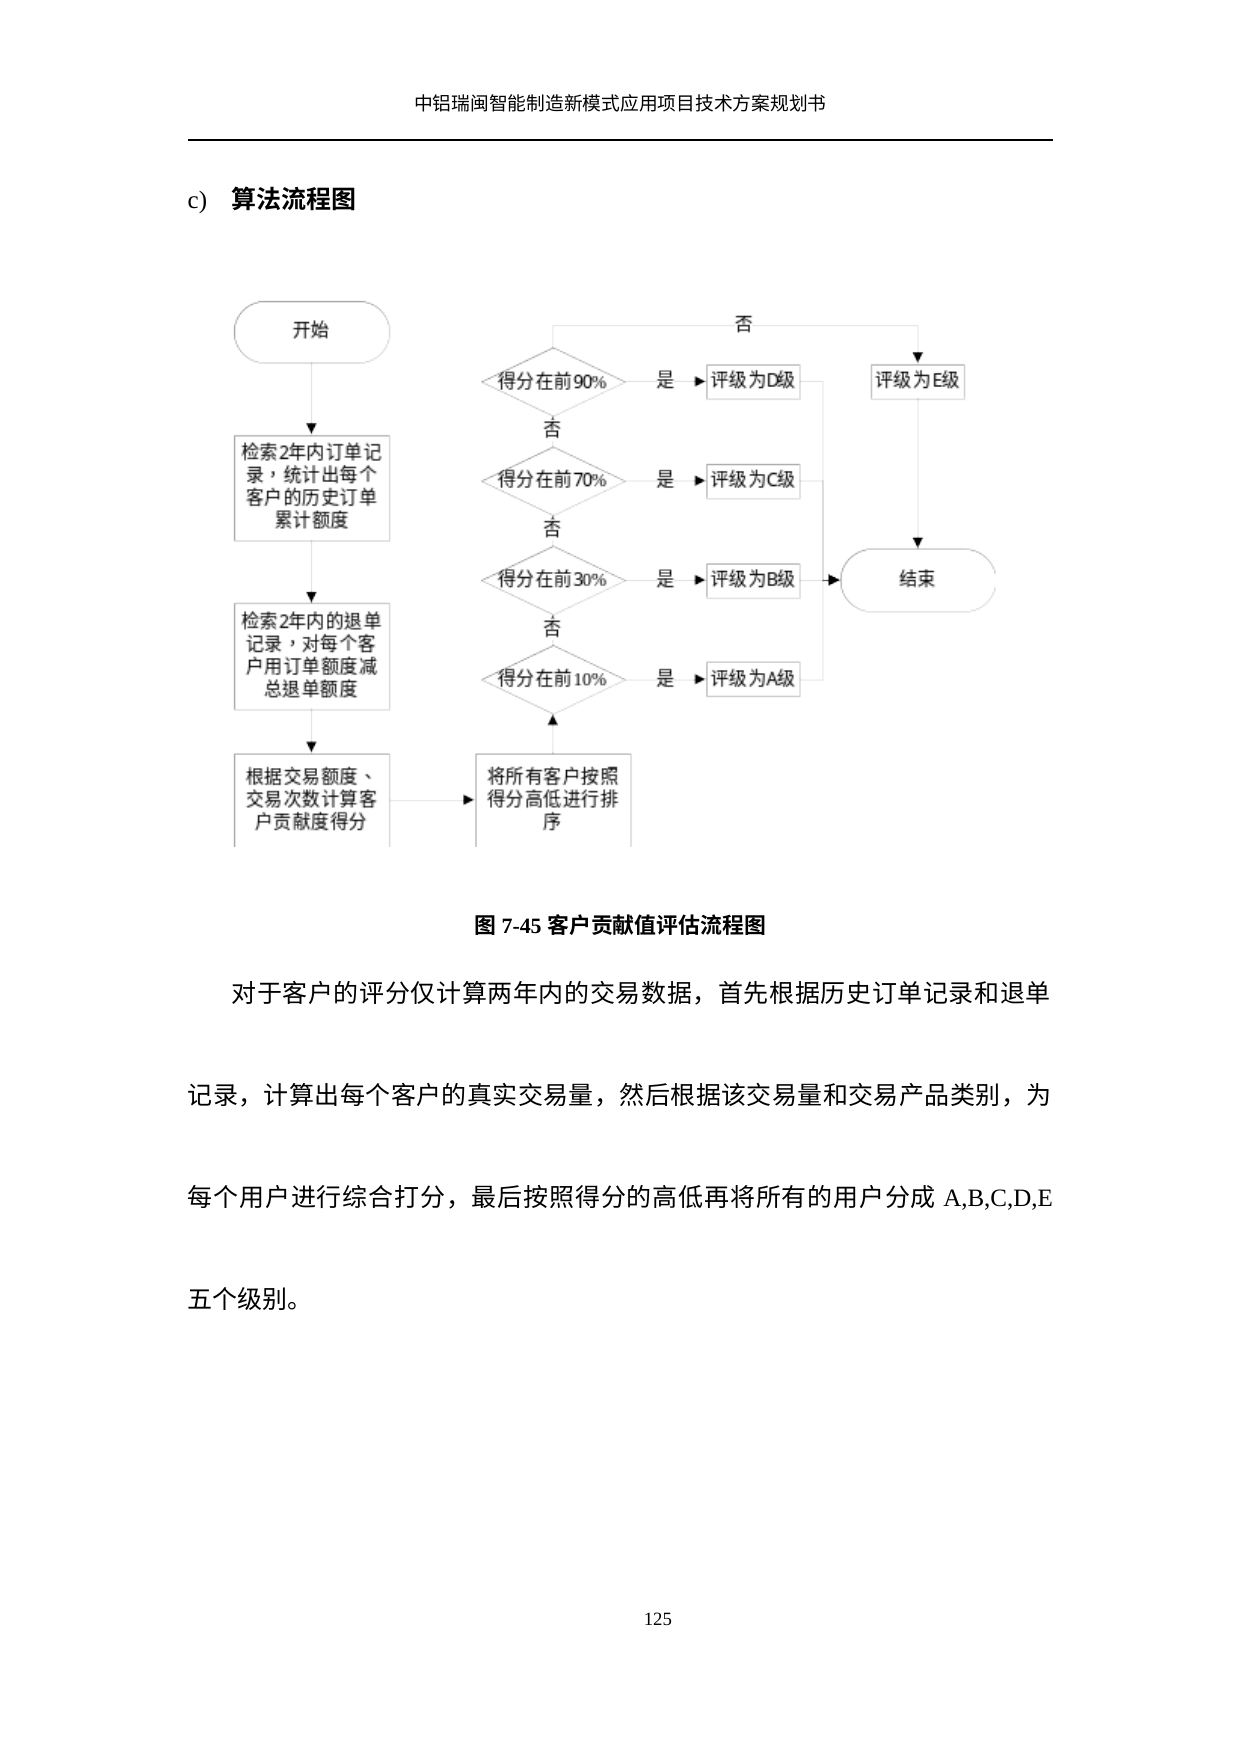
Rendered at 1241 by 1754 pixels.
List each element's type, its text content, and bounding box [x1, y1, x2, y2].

subtitle 算法流程图 [187, 164, 1053, 232]
text 对于客户的评分仅计算两年内的交易数据，首先根据历史订单记录和退单记录，计算出每个客户的真实交易量，然后根据该交易量和交易产品类别，为每个用户进行综合打分，最后按照得分的高低再将所有的用户分成A,B,C,D,E五个级别。 [187, 958, 1053, 1331]
